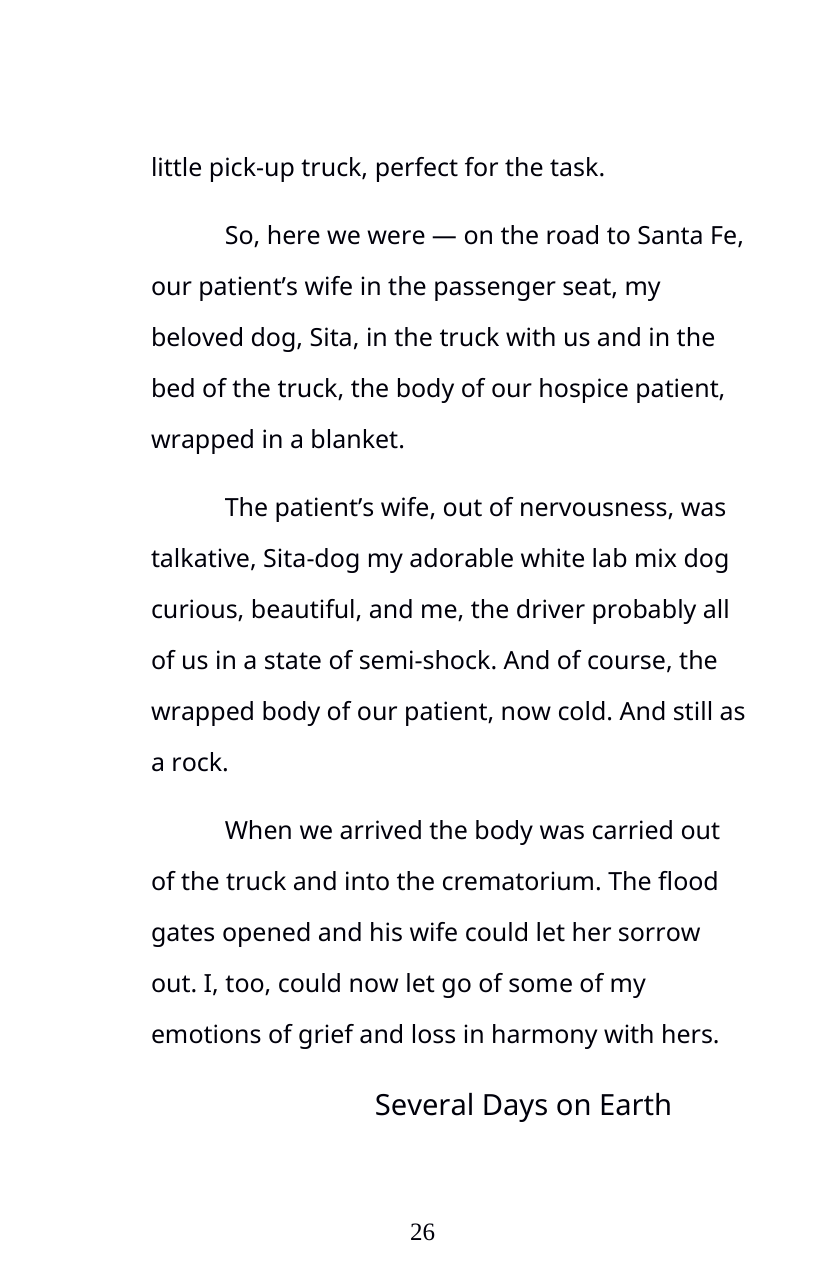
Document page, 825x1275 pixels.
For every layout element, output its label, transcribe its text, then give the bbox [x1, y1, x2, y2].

text When we arrived the body was carried out of the truck and into the crematorium. The flood gates opened and his wife could let her sorrow out. I, too, could now let go of some of my emotions of grief and loss in harmony with hers. [151, 812, 750, 1051]
text Several Days on Earth [168, 1084, 675, 1124]
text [151, 150, 750, 184]
text So, here we were — on the road to Santa Fe, our patient’s wife in the passenger seat, my beloved dog, Sita, in the truck with us and in the bed of the truck, the body of our hospice patient, wrapped in a blanket. [151, 218, 750, 456]
text The patient’s wife, out of nervousness, was talkative, Sita-dog my adorable white lab mix dog curious, beautiful, and me, the driver probably all of us in a state of semi-shock. And of course, the wrapped body of our patient, now cold. And still as a rock. [151, 489, 750, 779]
